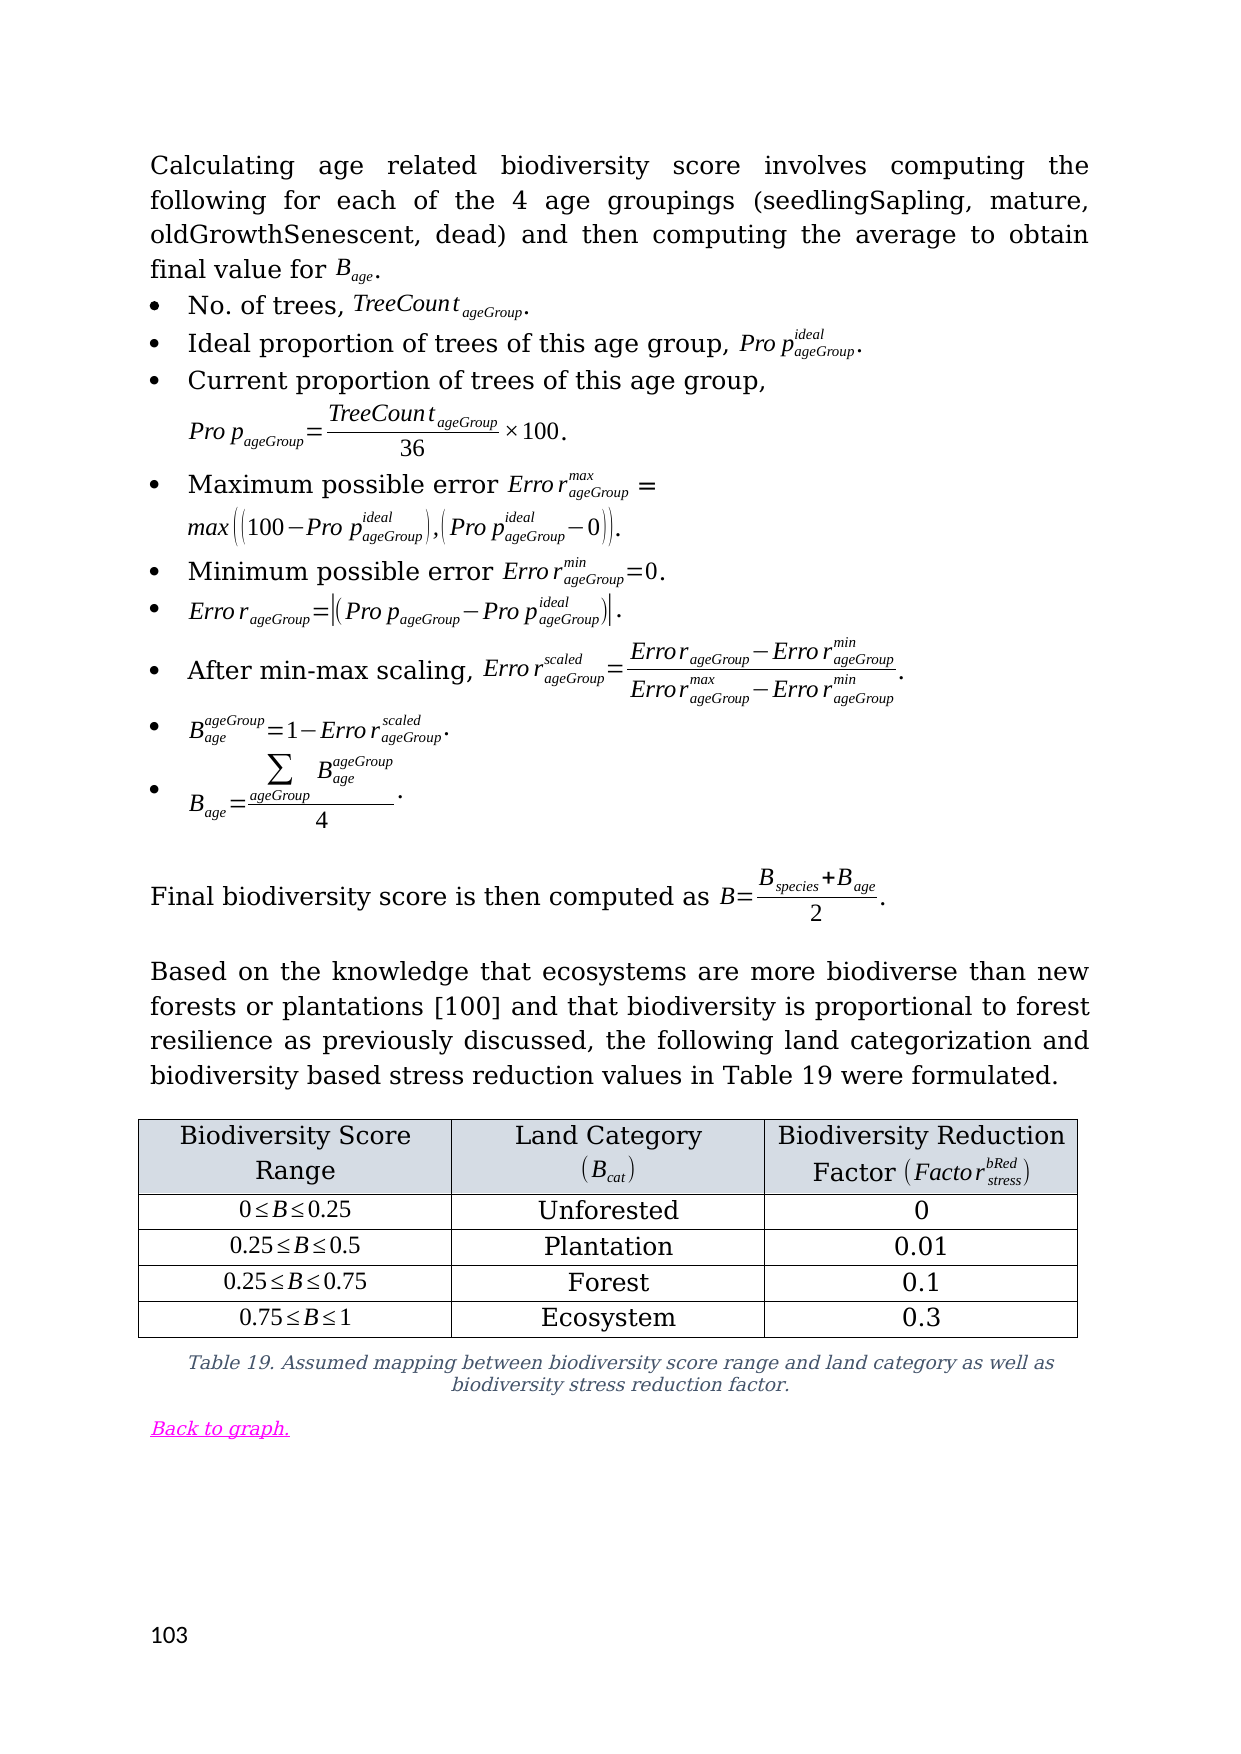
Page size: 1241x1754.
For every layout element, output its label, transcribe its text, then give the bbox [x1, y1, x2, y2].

table_cell [139, 1230, 451, 1265]
list Current proportion of trees of this age group, . [150, 364, 1090, 462]
text Back to graph. [150, 1416, 1090, 1439]
list . [150, 711, 1090, 747]
list No. of trees, . [150, 289, 1090, 321]
list After min-max scaling, . [150, 633, 1090, 707]
table_cell 0.1 [765, 1266, 1077, 1301]
table_cell 0 [765, 1195, 1077, 1229]
table_header Biodiversity Reduction Factor [765, 1120, 1077, 1193]
table_cell Plantation [452, 1230, 764, 1265]
table_cell Ecosystem [452, 1302, 764, 1337]
list Ideal proportion of trees of this age group, . [150, 325, 1090, 360]
text Table 19. Assumed mapping between biodiversity score range and land category as well as biodiversity stress reduction factor. [150, 1350, 1090, 1395]
table_cell [139, 1195, 451, 1229]
list . [150, 752, 1090, 834]
table_cell [139, 1266, 451, 1301]
table_header Biodiversity Score Range [139, 1120, 451, 1193]
table_header Land Category [452, 1120, 764, 1193]
table_cell 0.01 [765, 1230, 1077, 1265]
table_cell Unforested [452, 1195, 764, 1229]
list Minimum possible error . [150, 553, 1090, 588]
table_cell 0.3 [765, 1302, 1077, 1337]
text Final biodiversity score is then computed as . [150, 864, 1090, 926]
table_cell [139, 1302, 451, 1337]
text Calculating age related biodiversity score involves computing the following for each of the 4 age groupings (seedlingSapling, mature, oldGrowthSenescent, dead) and then computing the average to obtain final value for . [150, 150, 1090, 285]
text Based on the knowledge that ecosystems are more biodiverse than new forests or plantations [100] and that biodiversity is proportional to forest resilience as previously discussed, the following land categorization and biodiversity based stress reduction values in Table 19 were formulated. [150, 956, 1090, 1089]
list . [150, 592, 1090, 629]
table_cell Forest [452, 1266, 764, 1301]
list Maximum possible error = . [150, 466, 1090, 548]
